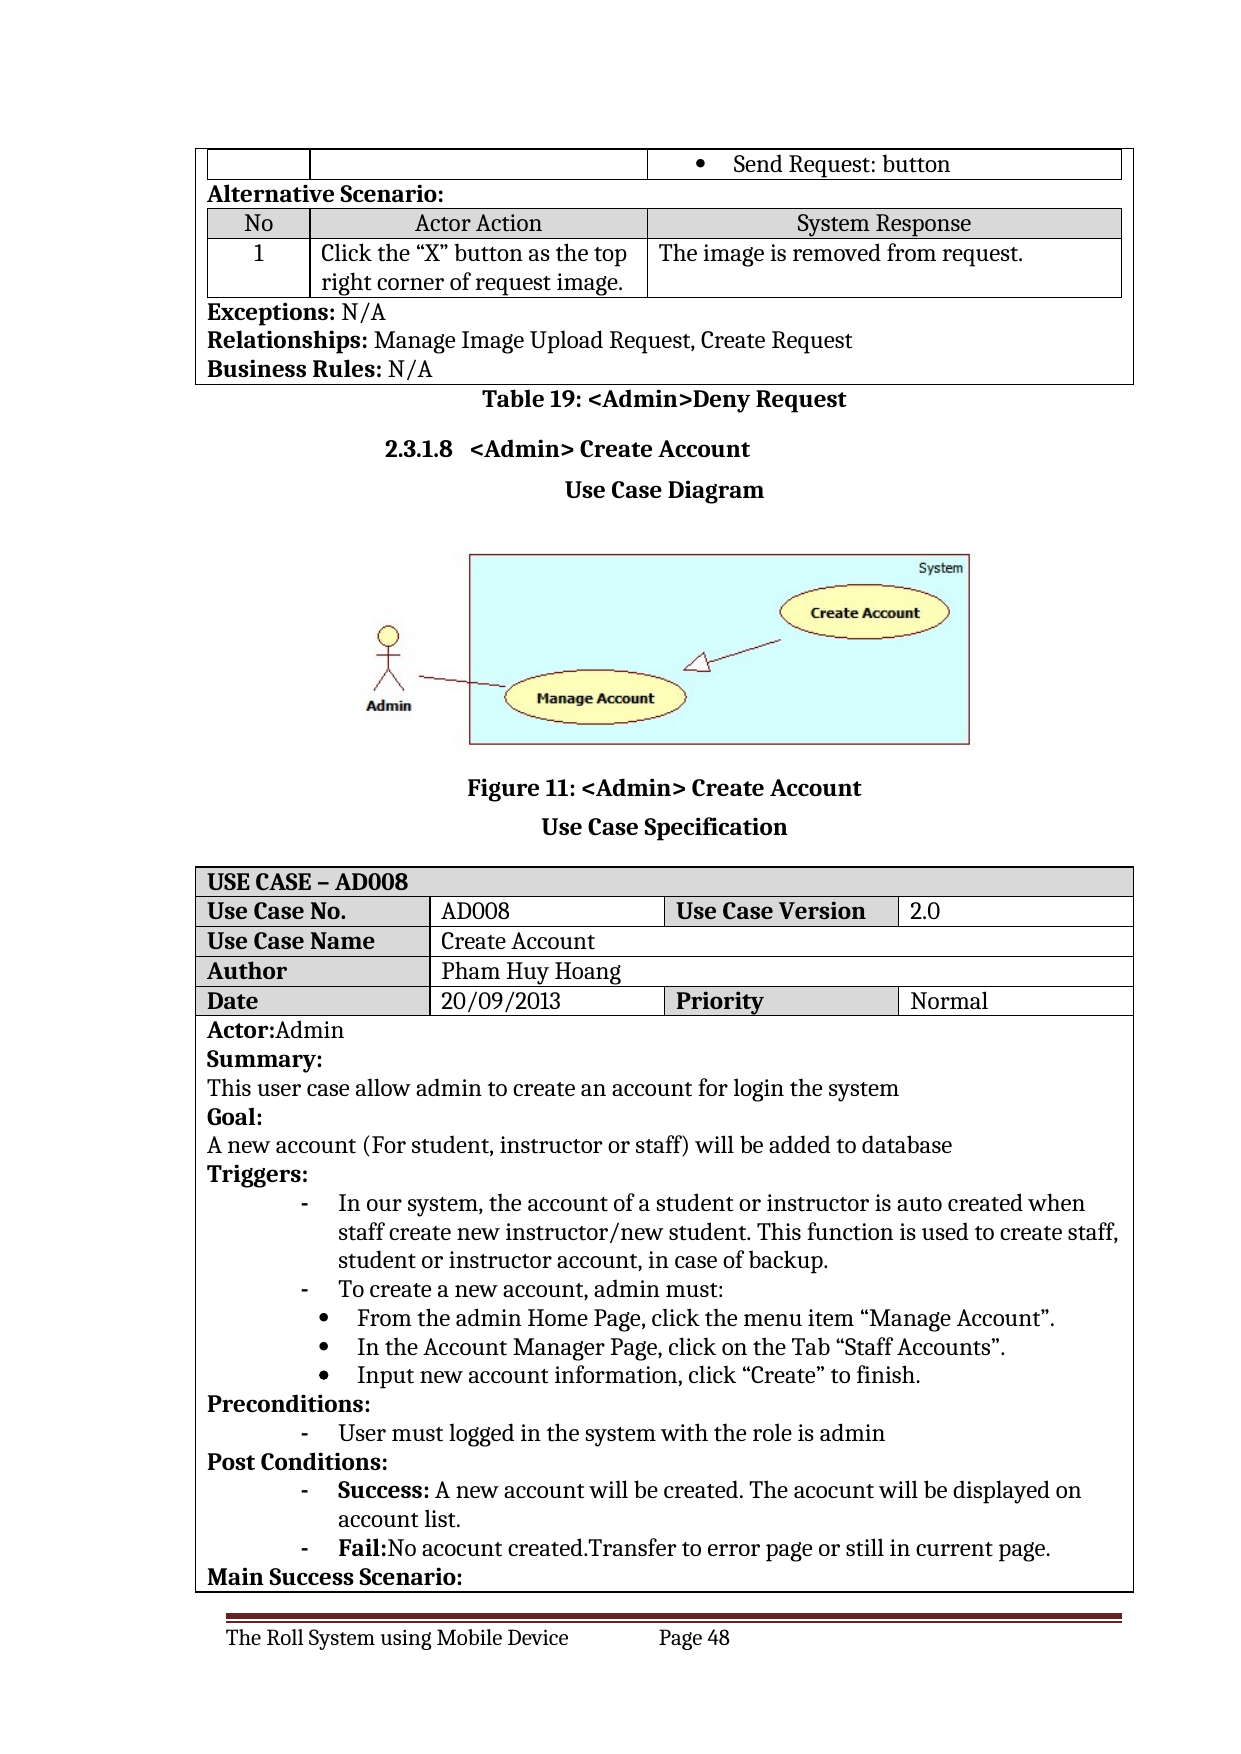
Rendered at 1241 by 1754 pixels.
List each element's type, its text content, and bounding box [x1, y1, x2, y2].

table_cell Pham Huy Hoang [431, 957, 1133, 986]
table_cell 20/09/2013 [431, 987, 664, 1015]
table_cell Use Case No. [196, 897, 429, 926]
text Figure 11: <Admin> Create Account [207, 773, 1122, 802]
subtitle Use Case Diagram [207, 476, 1122, 504]
subtitle <Admin> Create Account [385, 434, 1122, 463]
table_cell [196, 149, 1133, 384]
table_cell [196, 1016, 1133, 1591]
table_header USE CASE – AD008 [196, 868, 1133, 896]
table_cell 2.0 [899, 897, 1133, 926]
table_cell Priority [665, 987, 898, 1015]
table_cell Normal [899, 987, 1133, 1015]
text Table 19: <Admin>Deny Request [207, 385, 1122, 414]
subtitle Use Case Specification [207, 813, 1122, 841]
table_cell Author [196, 957, 429, 986]
table_cell Use Case Name [196, 927, 429, 956]
table_cell Date [196, 987, 429, 1015]
table_cell AD008 [431, 897, 664, 926]
table_cell Use Case Version [665, 897, 898, 926]
picture [334, 529, 995, 770]
table_cell Create Account [431, 927, 1133, 956]
